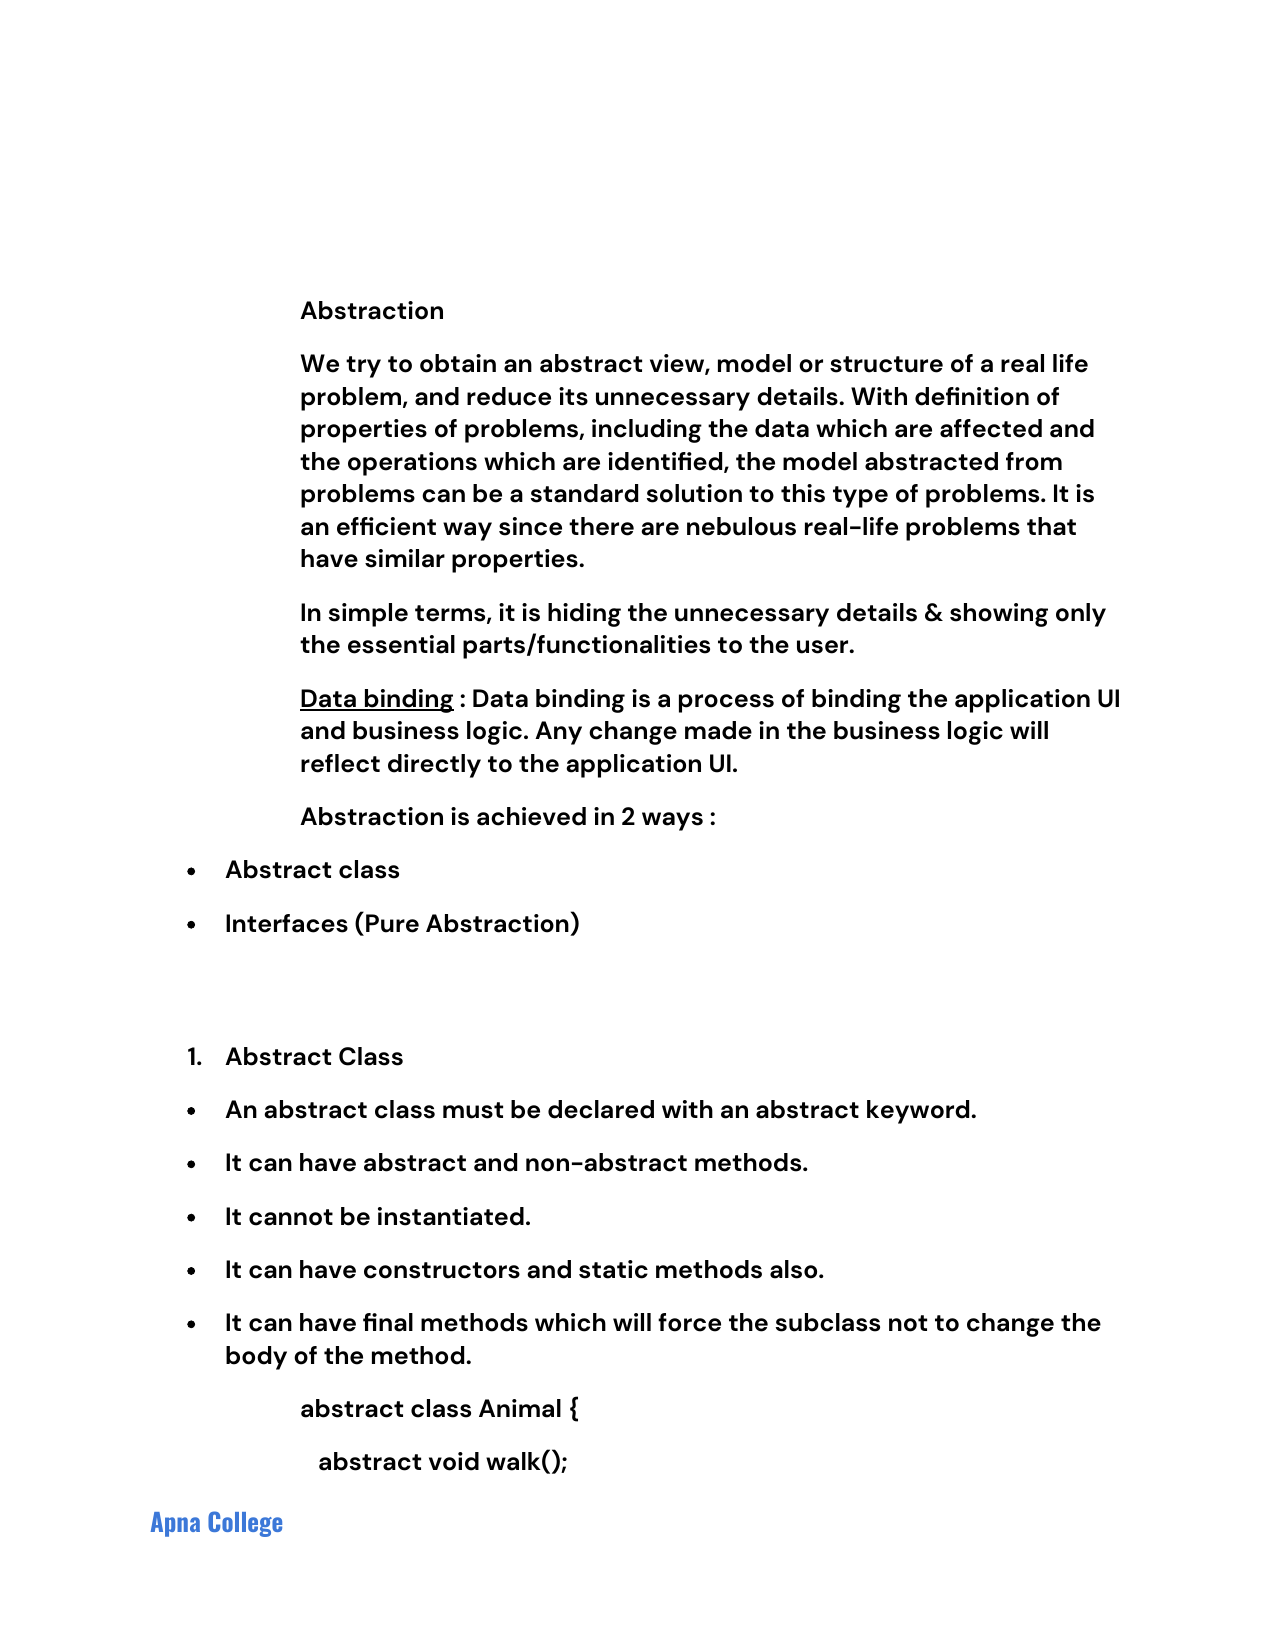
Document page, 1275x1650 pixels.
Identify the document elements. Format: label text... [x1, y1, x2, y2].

text Data binding : Data binding is a process of binding the application UI and business logic. Any change made in the business logic will reflect directly to the application UI. [300, 682, 1125, 780]
text abstract class Animal { [300, 1393, 1125, 1425]
text abstract void walk(); [300, 1446, 1125, 1478]
list Interfaces (Pure Abstraction) [187, 907, 1125, 940]
text Abstraction is achieved in 2 ways : [300, 801, 1125, 833]
text We try to obtain an abstract view, model or structure of a real life problem, and reduce its unnecessary details. With definition of properties of problems, including the data which are affected and the operations which are identified, the model abstracted from problems can be a standard solution to this type of problems. It is an efficient way since there are nebulous real-life problems that have similar properties. [300, 348, 1125, 576]
text In simple terms, it is hiding the unnecessary details & showing only the essential parts/functionalities to the user. [300, 596, 1125, 661]
list It can have abstract and non-abstract methods. [187, 1147, 1125, 1179]
list It cannot be instantiated. [187, 1200, 1125, 1233]
text Abstraction [300, 295, 1125, 327]
list Abstract Class [187, 1040, 1125, 1073]
list It can have constructors and static methods also. [187, 1253, 1125, 1286]
list It can have final methods which will force the subclass not to change the body of the method. [187, 1307, 1125, 1372]
list An abstract class must be declared with an abstract keyword. [187, 1093, 1125, 1126]
list Abstract class [187, 854, 1125, 886]
